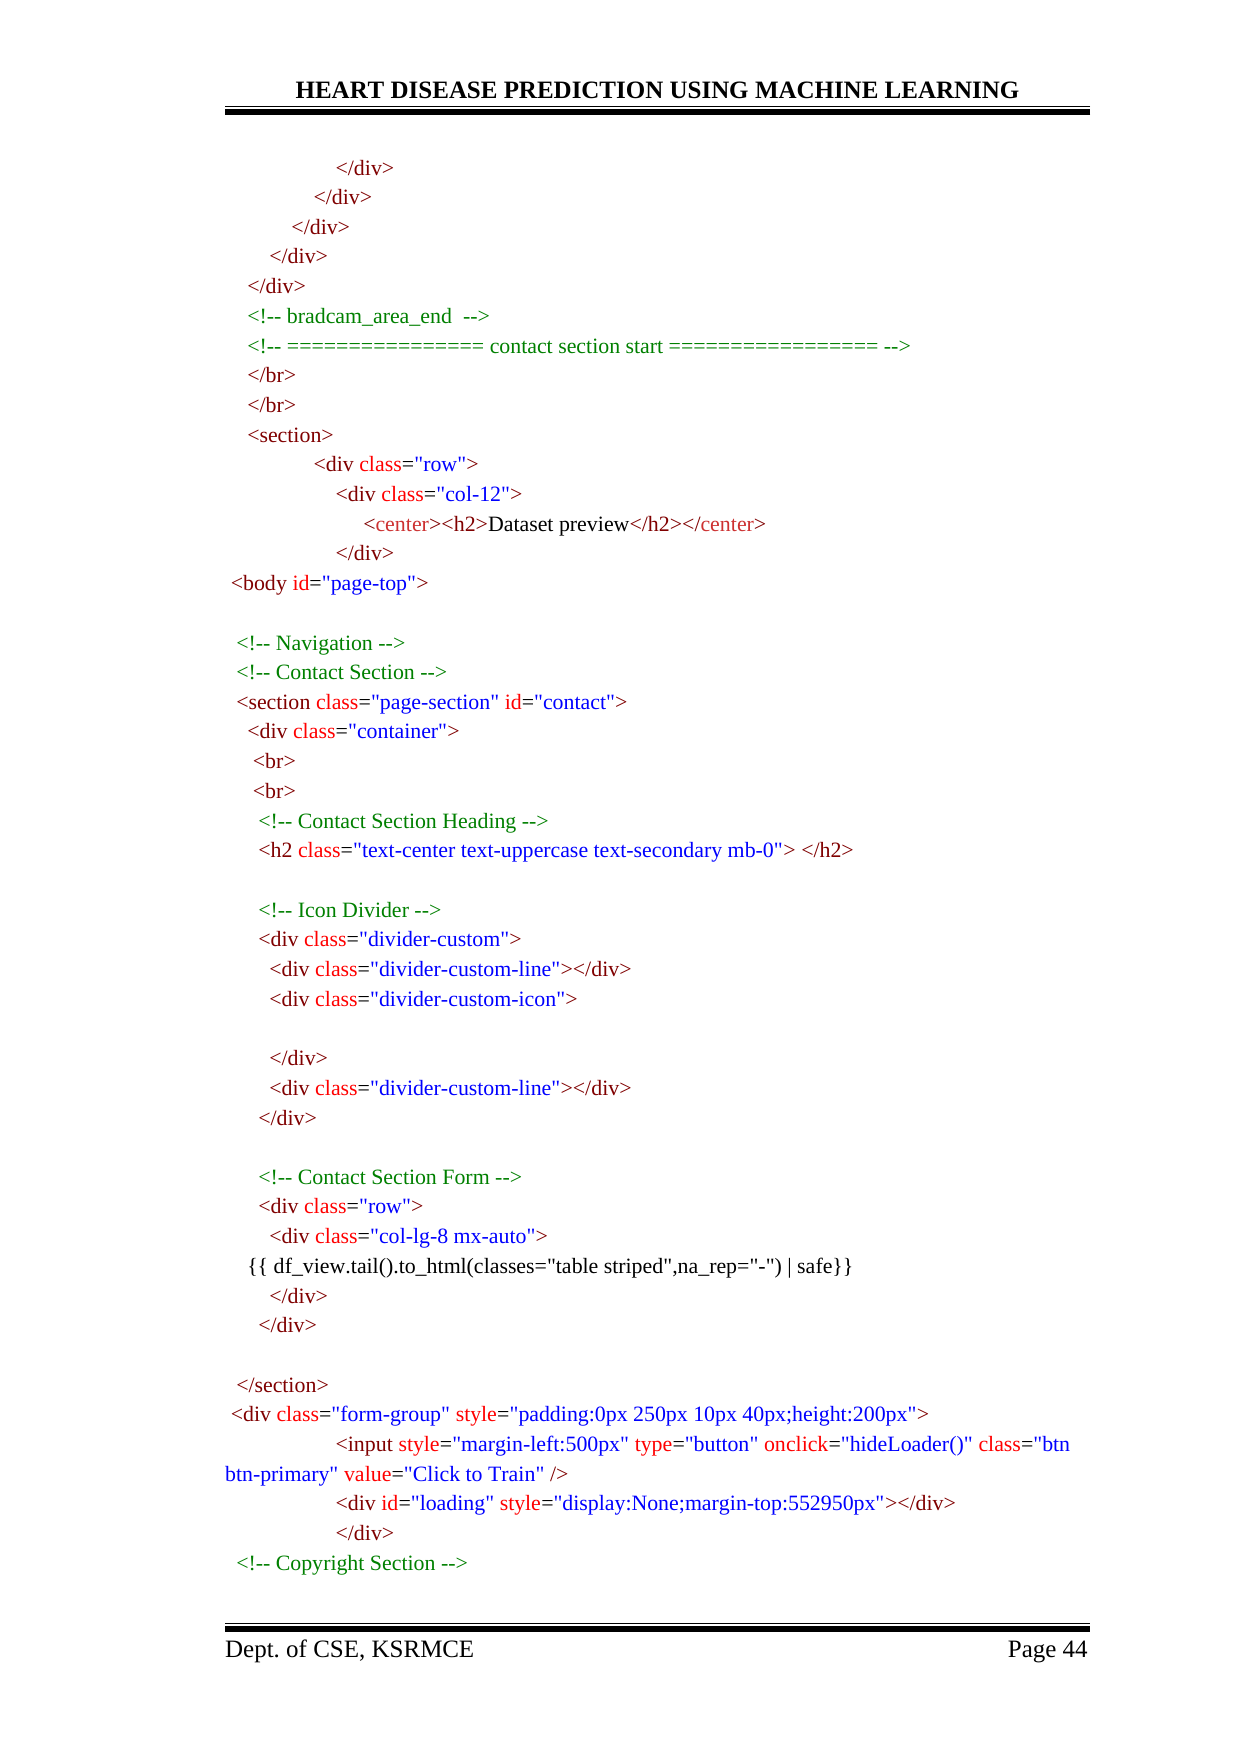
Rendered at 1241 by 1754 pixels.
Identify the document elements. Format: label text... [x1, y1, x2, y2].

text <!-- ================ contact section start ================= --> [225, 328, 1090, 358]
text </div> [225, 239, 1090, 269]
text </div> [225, 1516, 1090, 1545]
text <div class="form-group" style="padding:0px 250px 10px 40px;height:200px"> [225, 1397, 1090, 1427]
text <section> [225, 417, 1090, 447]
text <!-- Copyright Section --> [225, 1545, 1090, 1575]
text <div class="divider-custom-icon"> [225, 981, 1090, 1011]
text <div class="divider-custom"> [225, 922, 1090, 952]
text <div class="col-12"> [225, 477, 1090, 506]
text <h2 class="text-center text-uppercase text-secondary mb-0"> </h2> [225, 833, 1090, 862]
text <!-- bradcam_area_end --> [225, 298, 1090, 328]
text <input style="margin-left:500px" type="button" onclick="hideLoader()" class="btn btn-primary" value="Click to Train" /> [225, 1427, 1090, 1486]
text <div class="container"> [225, 714, 1090, 744]
text {{ df_view.tail().to_html(classes="table striped",na_rep="-") | safe}} [225, 1248, 1090, 1278]
text <!-- Icon Divider --> [225, 892, 1090, 922]
text </div> [225, 180, 1090, 209]
text <!-- Contact Section Heading --> [225, 803, 1090, 833]
text <!-- Contact Section --> [225, 655, 1090, 684]
text </section> [225, 1367, 1090, 1397]
text </div> [225, 1278, 1090, 1308]
text </br> [225, 358, 1090, 387]
text <div class="row"> [225, 447, 1090, 477]
text </div> [225, 1308, 1090, 1337]
text <!-- Navigation --> [225, 625, 1090, 655]
text <div class="divider-custom-line"></div> [225, 952, 1090, 981]
text </br> [225, 387, 1090, 417]
text </div> [225, 209, 1090, 239]
text <section class="page-section" id="contact"> [225, 684, 1090, 714]
text </div> [225, 150, 1090, 180]
text </div> [225, 1100, 1090, 1130]
text <div id="loading" style="display:None;margin-top:552950px"></div> [225, 1486, 1090, 1516]
text <br> [225, 744, 1090, 773]
text <!-- Contact Section Form --> [225, 1159, 1090, 1189]
text <div class="divider-custom-line"></div> [225, 1070, 1090, 1100]
text <br> [225, 773, 1090, 803]
text <center><h2>Dataset preview</h2></center> [225, 506, 1090, 536]
text <body id="page-top"> [225, 566, 1090, 595]
text </div> [225, 1041, 1090, 1070]
text <div class="col-lg-8 mx-auto"> [225, 1219, 1090, 1248]
text </div> [225, 536, 1090, 566]
text </div> [225, 269, 1090, 298]
text <div class="row"> [225, 1189, 1090, 1219]
